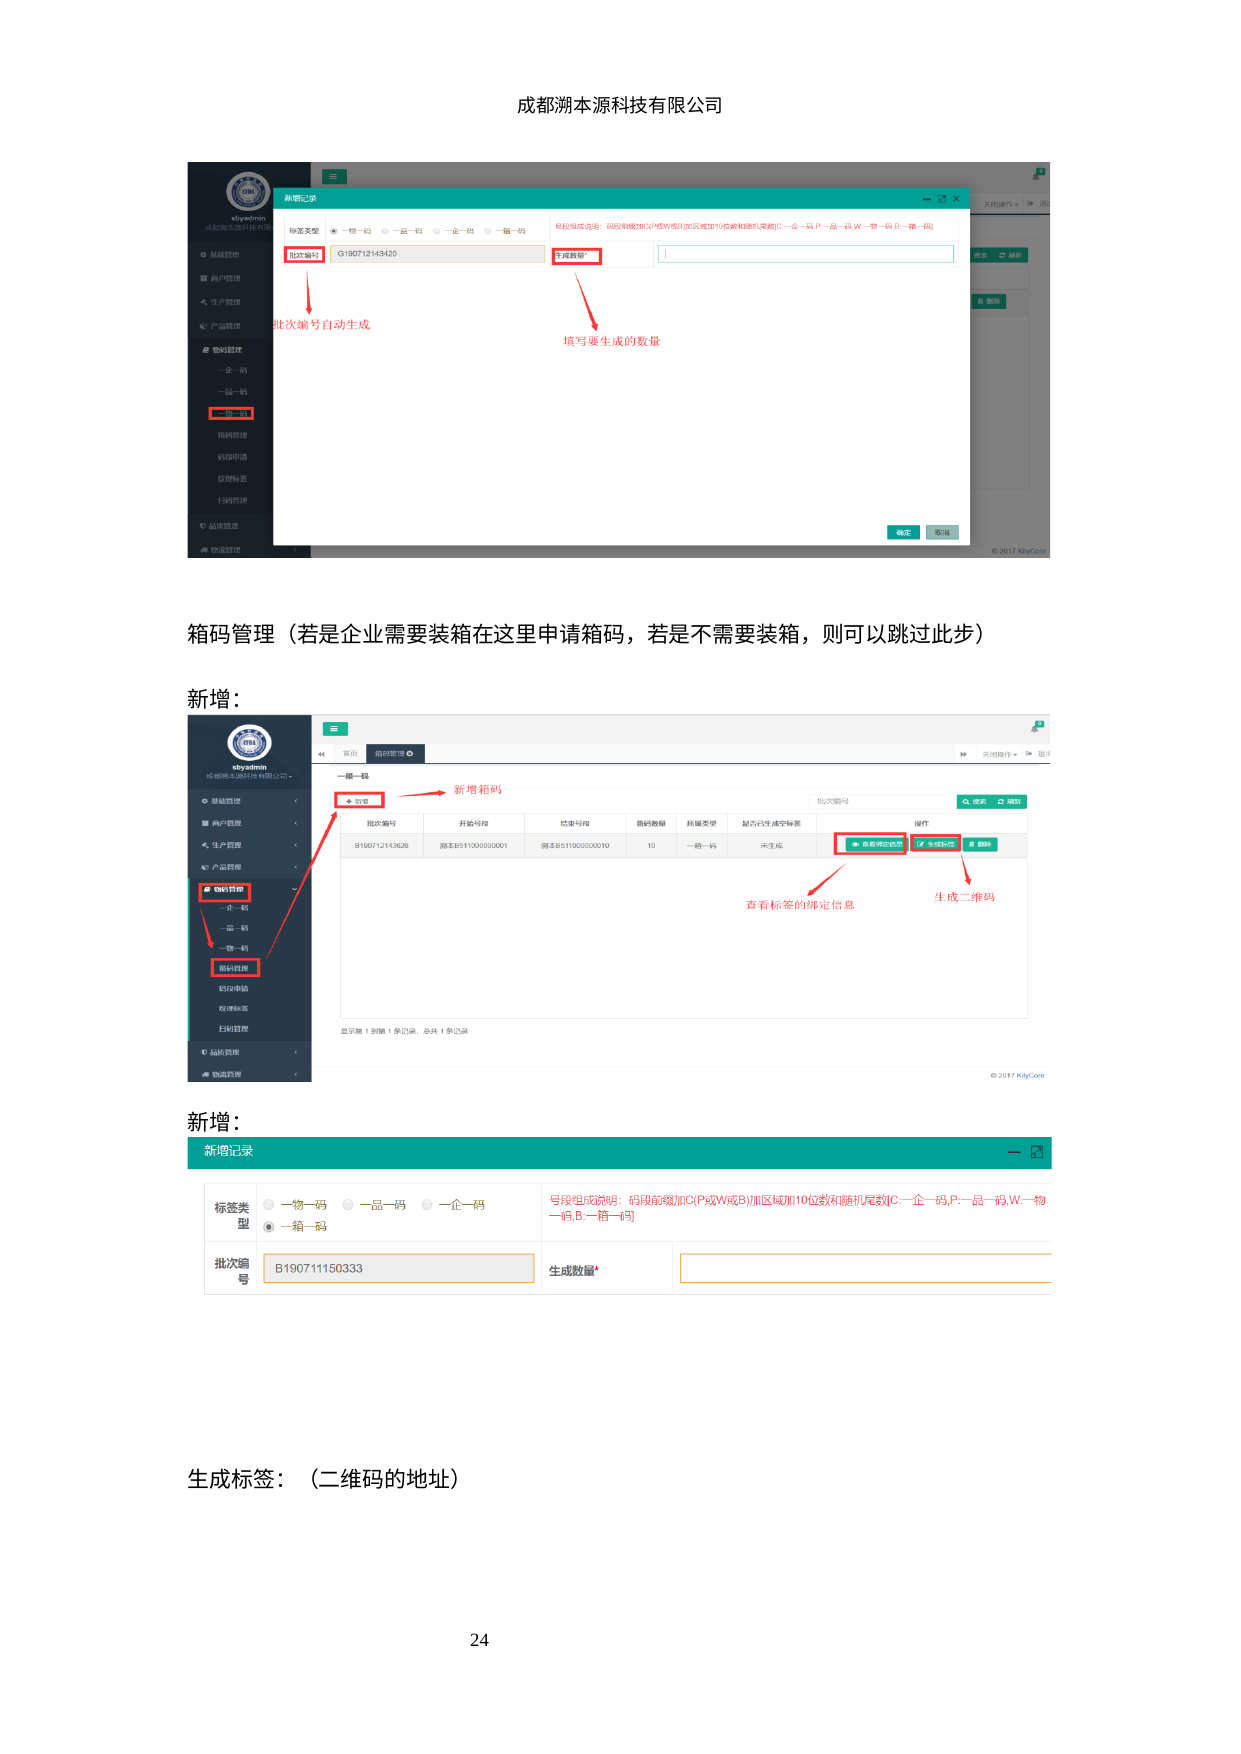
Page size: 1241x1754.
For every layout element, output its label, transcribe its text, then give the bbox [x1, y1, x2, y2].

text 新增： [187, 1104, 1053, 1137]
text 箱码管理（若是企业需要装箱在这里申请箱码，若是不需要装箱，则可以跳过此步） [187, 617, 1053, 649]
picture [187, 1137, 1052, 1308]
text 新增： [187, 682, 1053, 714]
text 生成标签：（二维码的地址） [187, 1462, 1053, 1494]
picture [187, 714, 1050, 1082]
picture [187, 162, 1051, 558]
